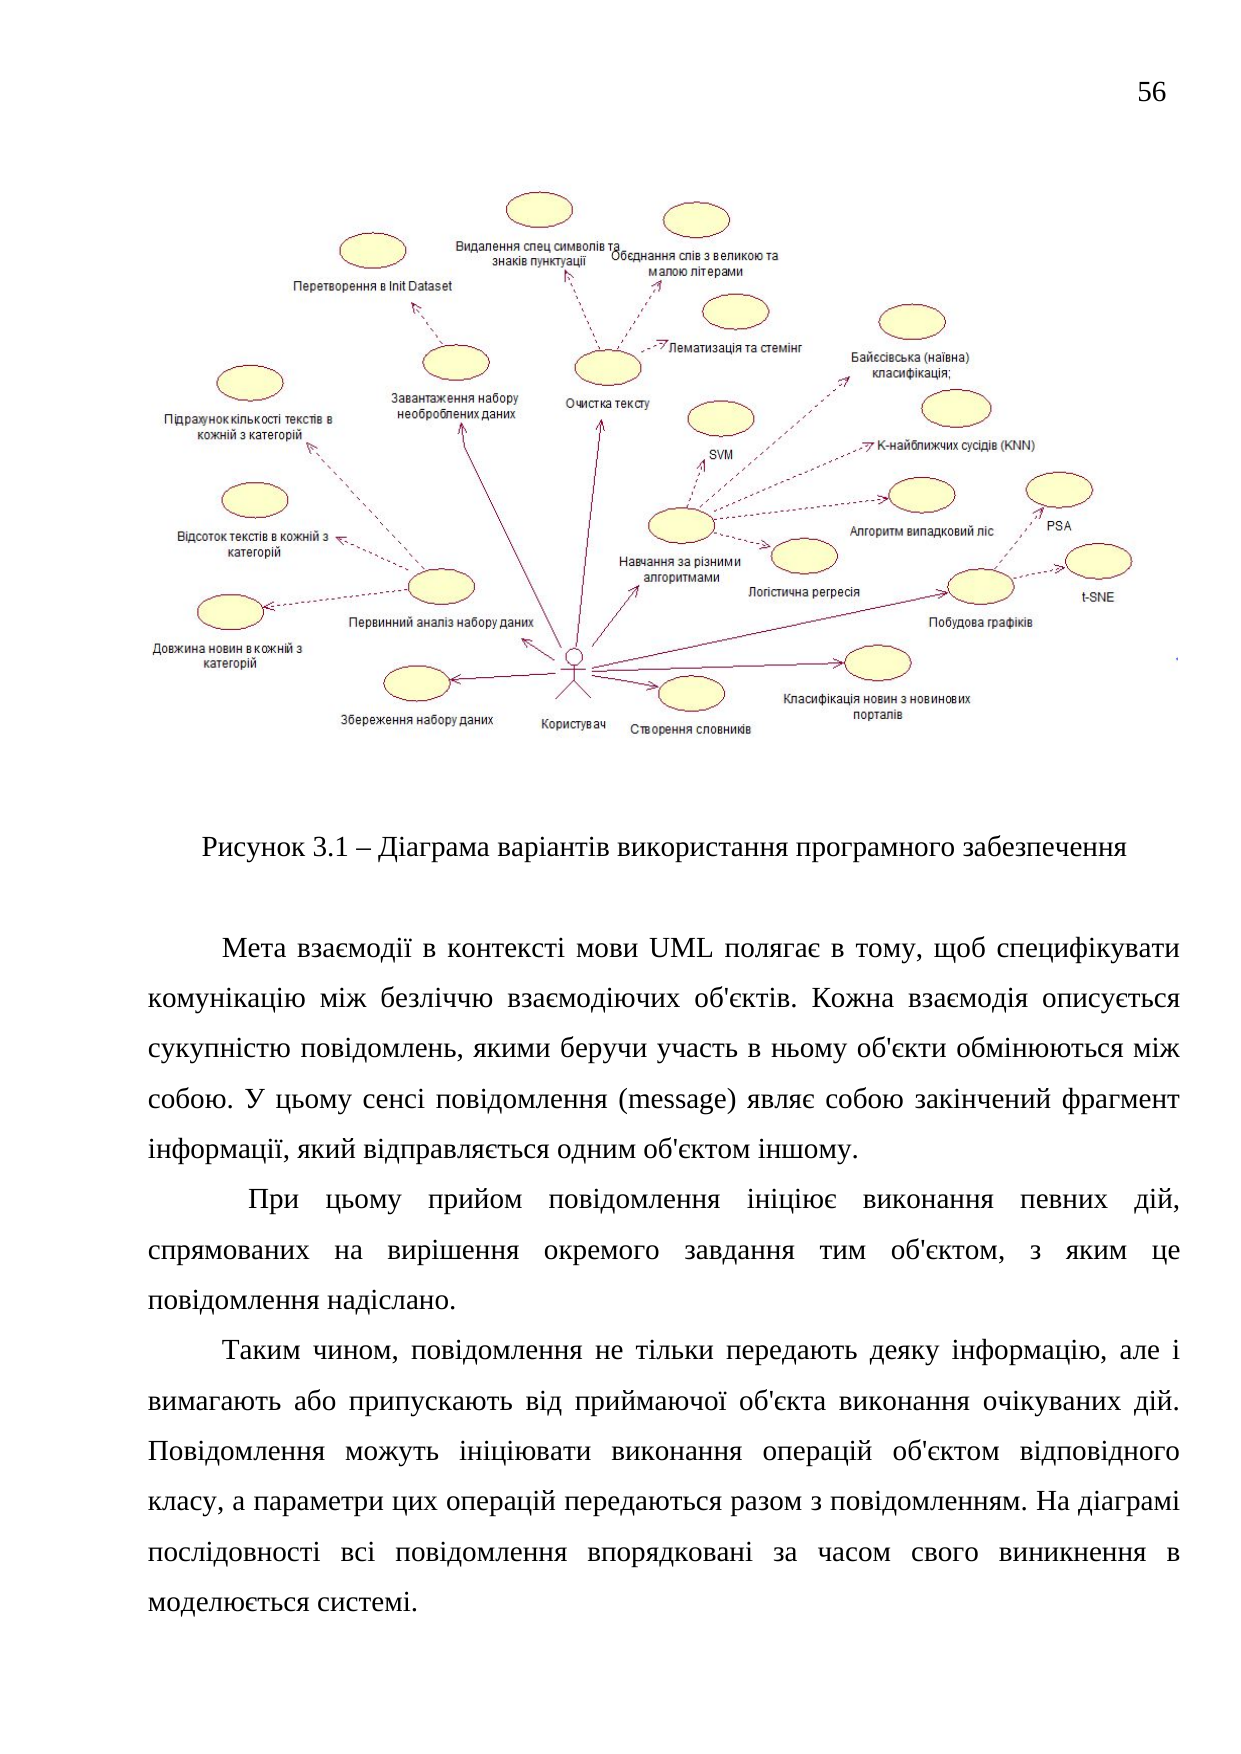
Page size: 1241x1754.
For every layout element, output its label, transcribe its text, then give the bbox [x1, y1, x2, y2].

text При цьому прийом повідомлення ініціює виконання певних дій, спрямованих на вирішення окремого завдання тим об'єктом, з яким це повідомлення надіслано. [148, 1181, 1181, 1316]
text Таким чином, повідомлення не тільки передають деяку інформацію, але і вимагають або припускають від приймаючої об'єкта виконання очікуваних дій. Повідомлення можуть ініціювати виконання операцій об'єктом відповідного класу, а параметри цих операцій передаються разом з повідомленням. На діаграмі послідовності всі повідомлення впорядковані за часом свого виникнення в моделюється системі. [148, 1332, 1181, 1617]
text Мета взаємодії в контексті мови UML полягає в тому, щоб специфікувати комунікацію між безліччю взаємодіючих об'єктів. Кожна взаємодія описується сукупністю повідомлень, якими беручи участь в ньому об'єкти обмінюються між собою. У цьому сенсі повідомлення (message) являє собою закінчений фрагмент інформації, який відправляється одним об'єктом іншому. [148, 930, 1181, 1165]
text Рисунок 3.1 – Діаграма варіантів використання програмного забезпечення [148, 829, 1181, 863]
picture [151, 168, 1178, 763]
